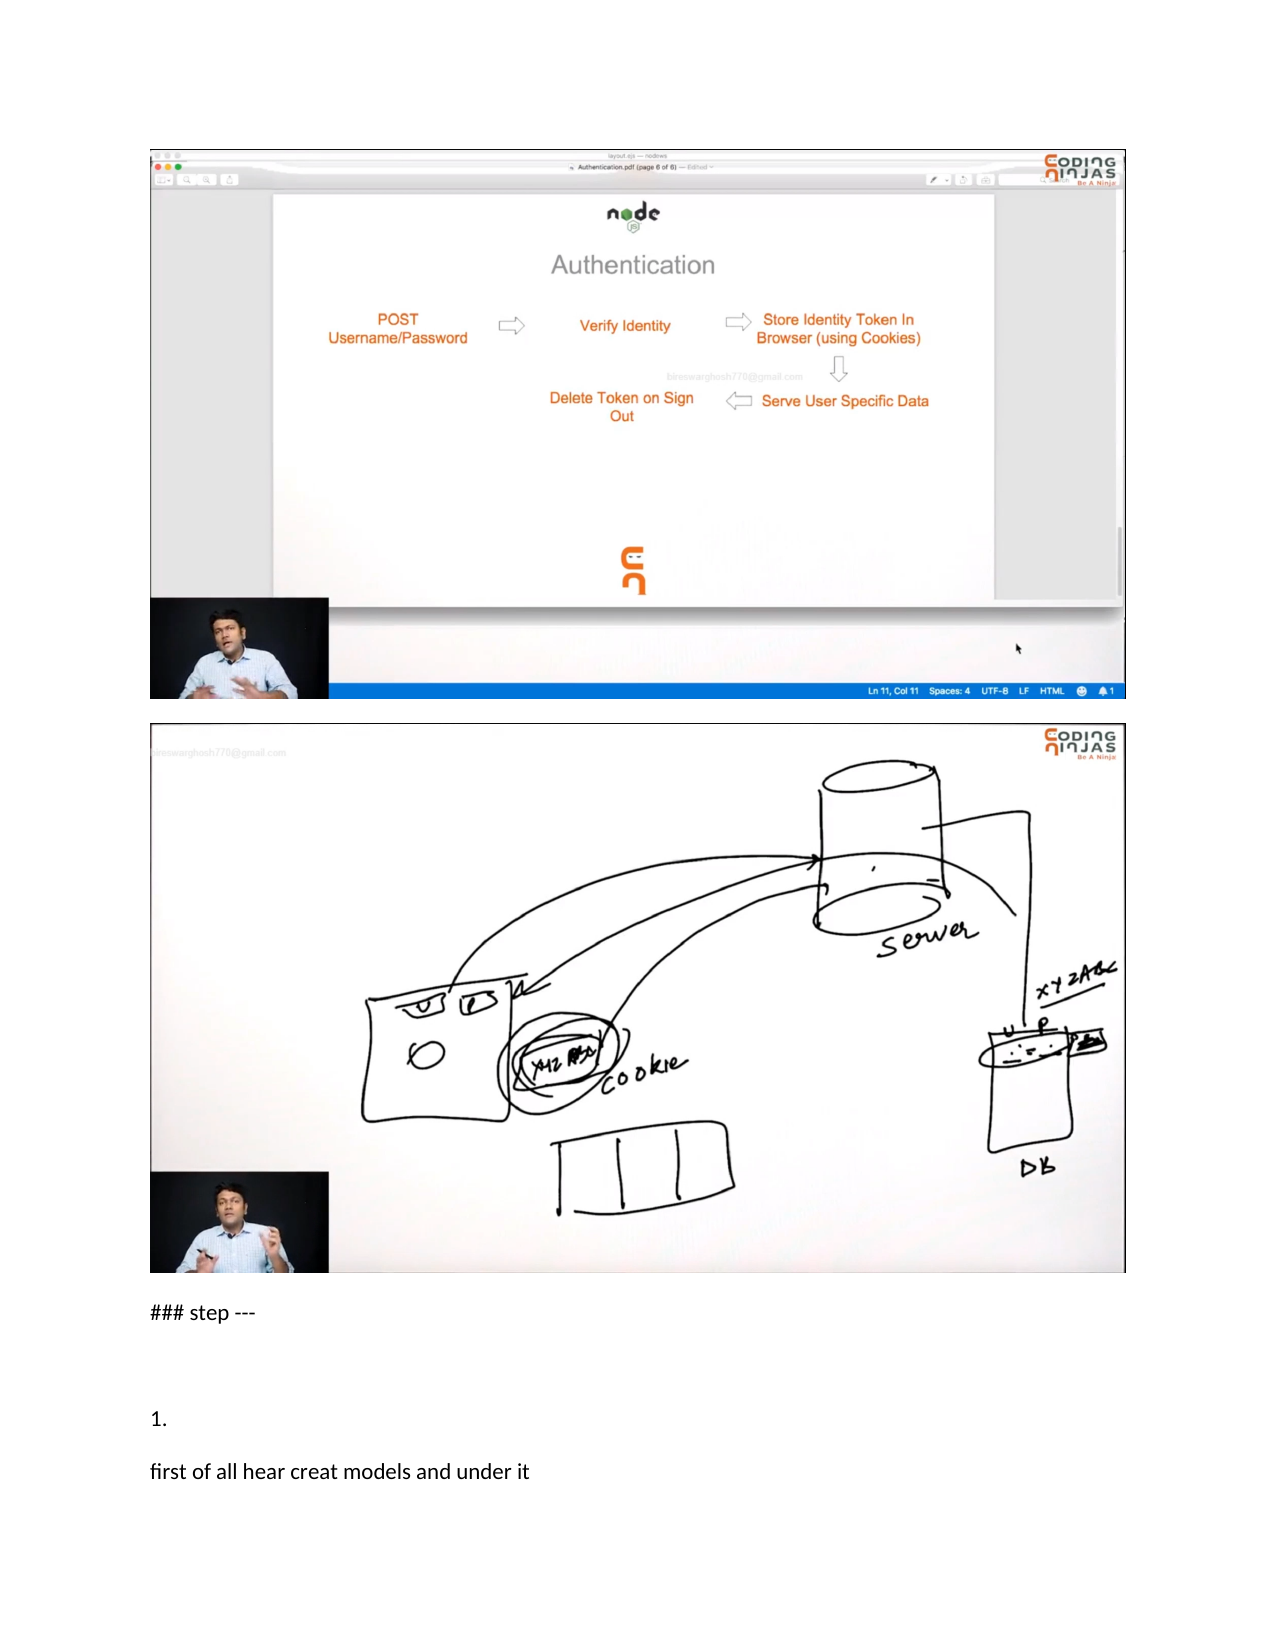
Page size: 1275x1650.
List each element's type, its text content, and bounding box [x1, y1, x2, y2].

text 1. [150, 1404, 1125, 1432]
picture [150, 723, 1126, 1273]
text first of all hear creat models and under it [150, 1457, 1125, 1485]
text ### step --- [150, 1298, 1125, 1326]
picture [150, 149, 1126, 699]
